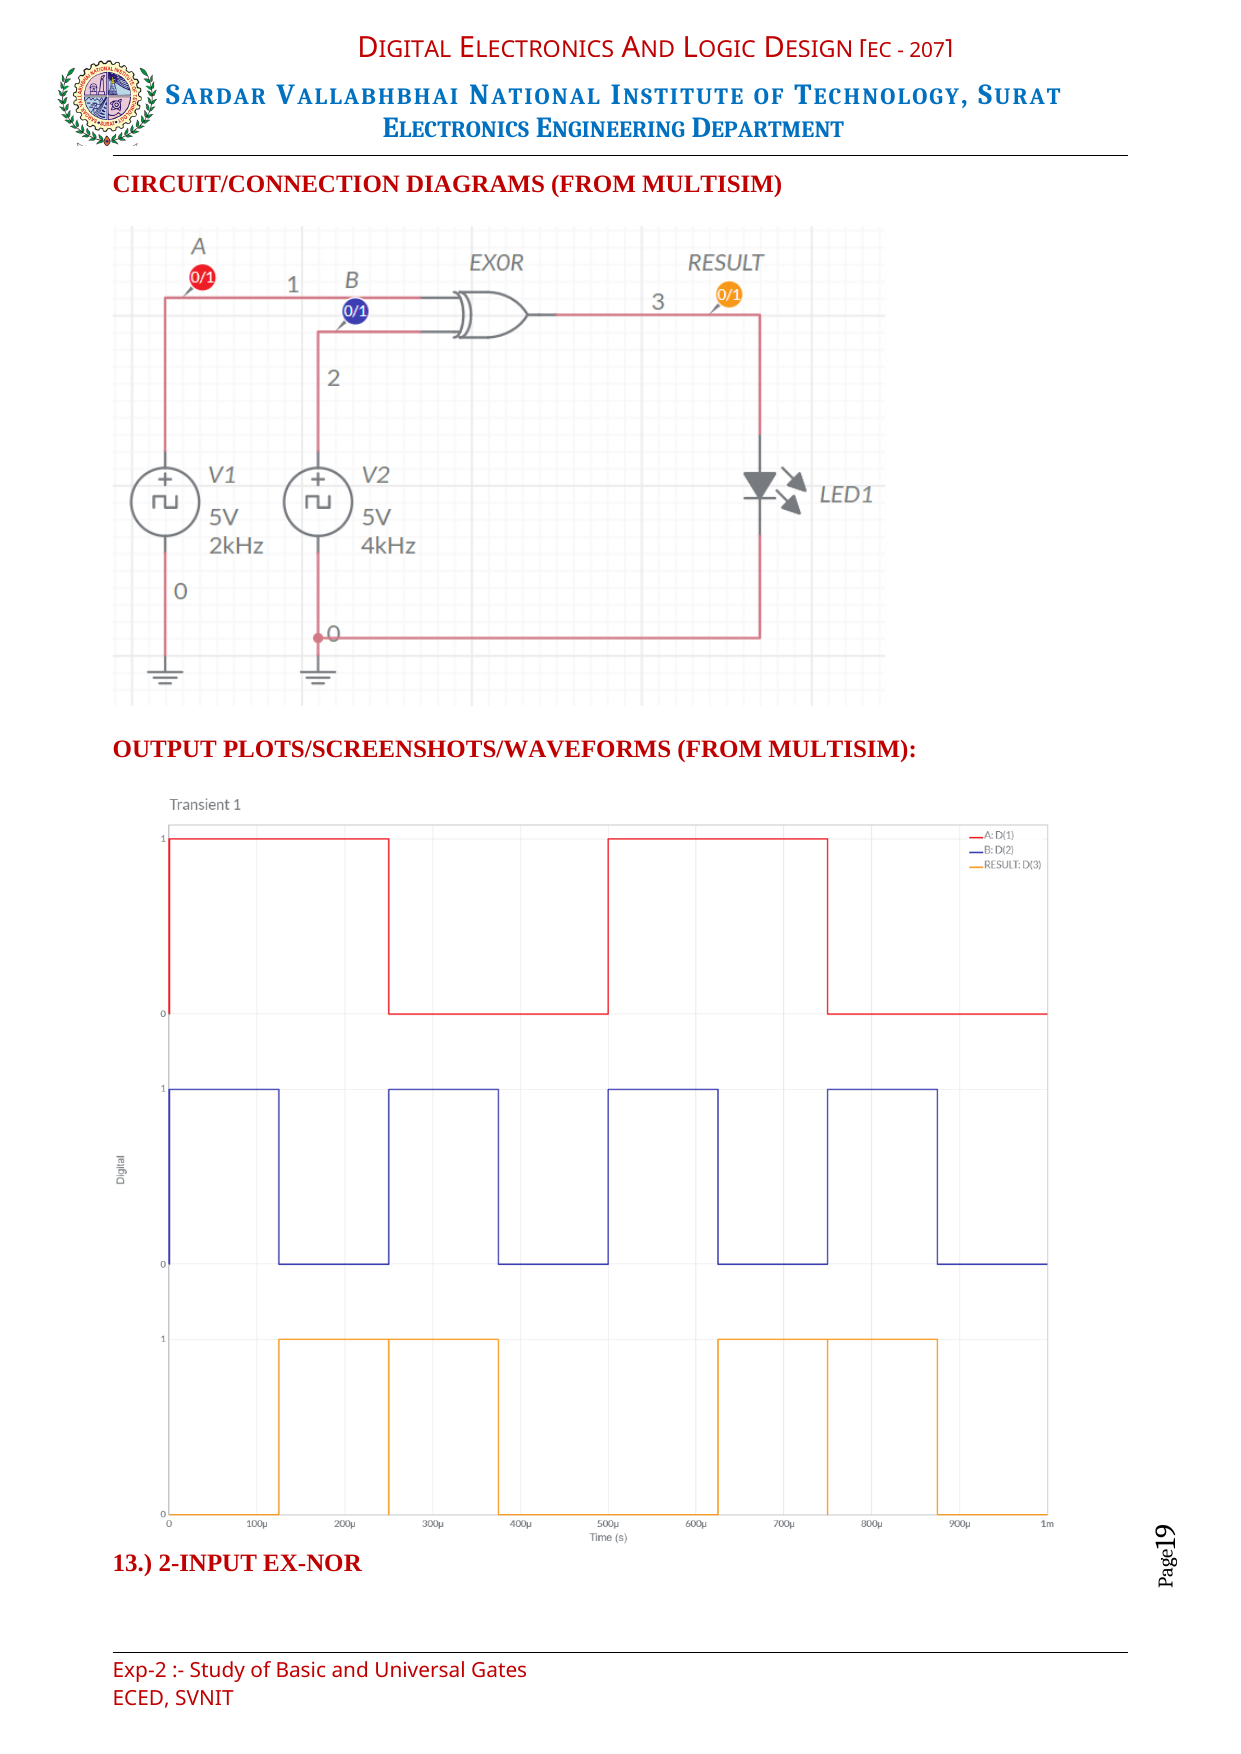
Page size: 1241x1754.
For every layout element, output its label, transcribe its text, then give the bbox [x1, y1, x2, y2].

text oUTPUT pLOTS/sCREENSHOTS/WAVEFORMS (FROM MULTISIM): [112, 734, 1128, 763]
picture [112, 791, 1058, 1549]
picture [112, 226, 886, 706]
text Circuit/connection diagrams (fROM mULTISIM) [112, 169, 1128, 198]
picture [57, 60, 157, 146]
text 13.) 2-INPUT EX-NOR [112, 1548, 1128, 1577]
